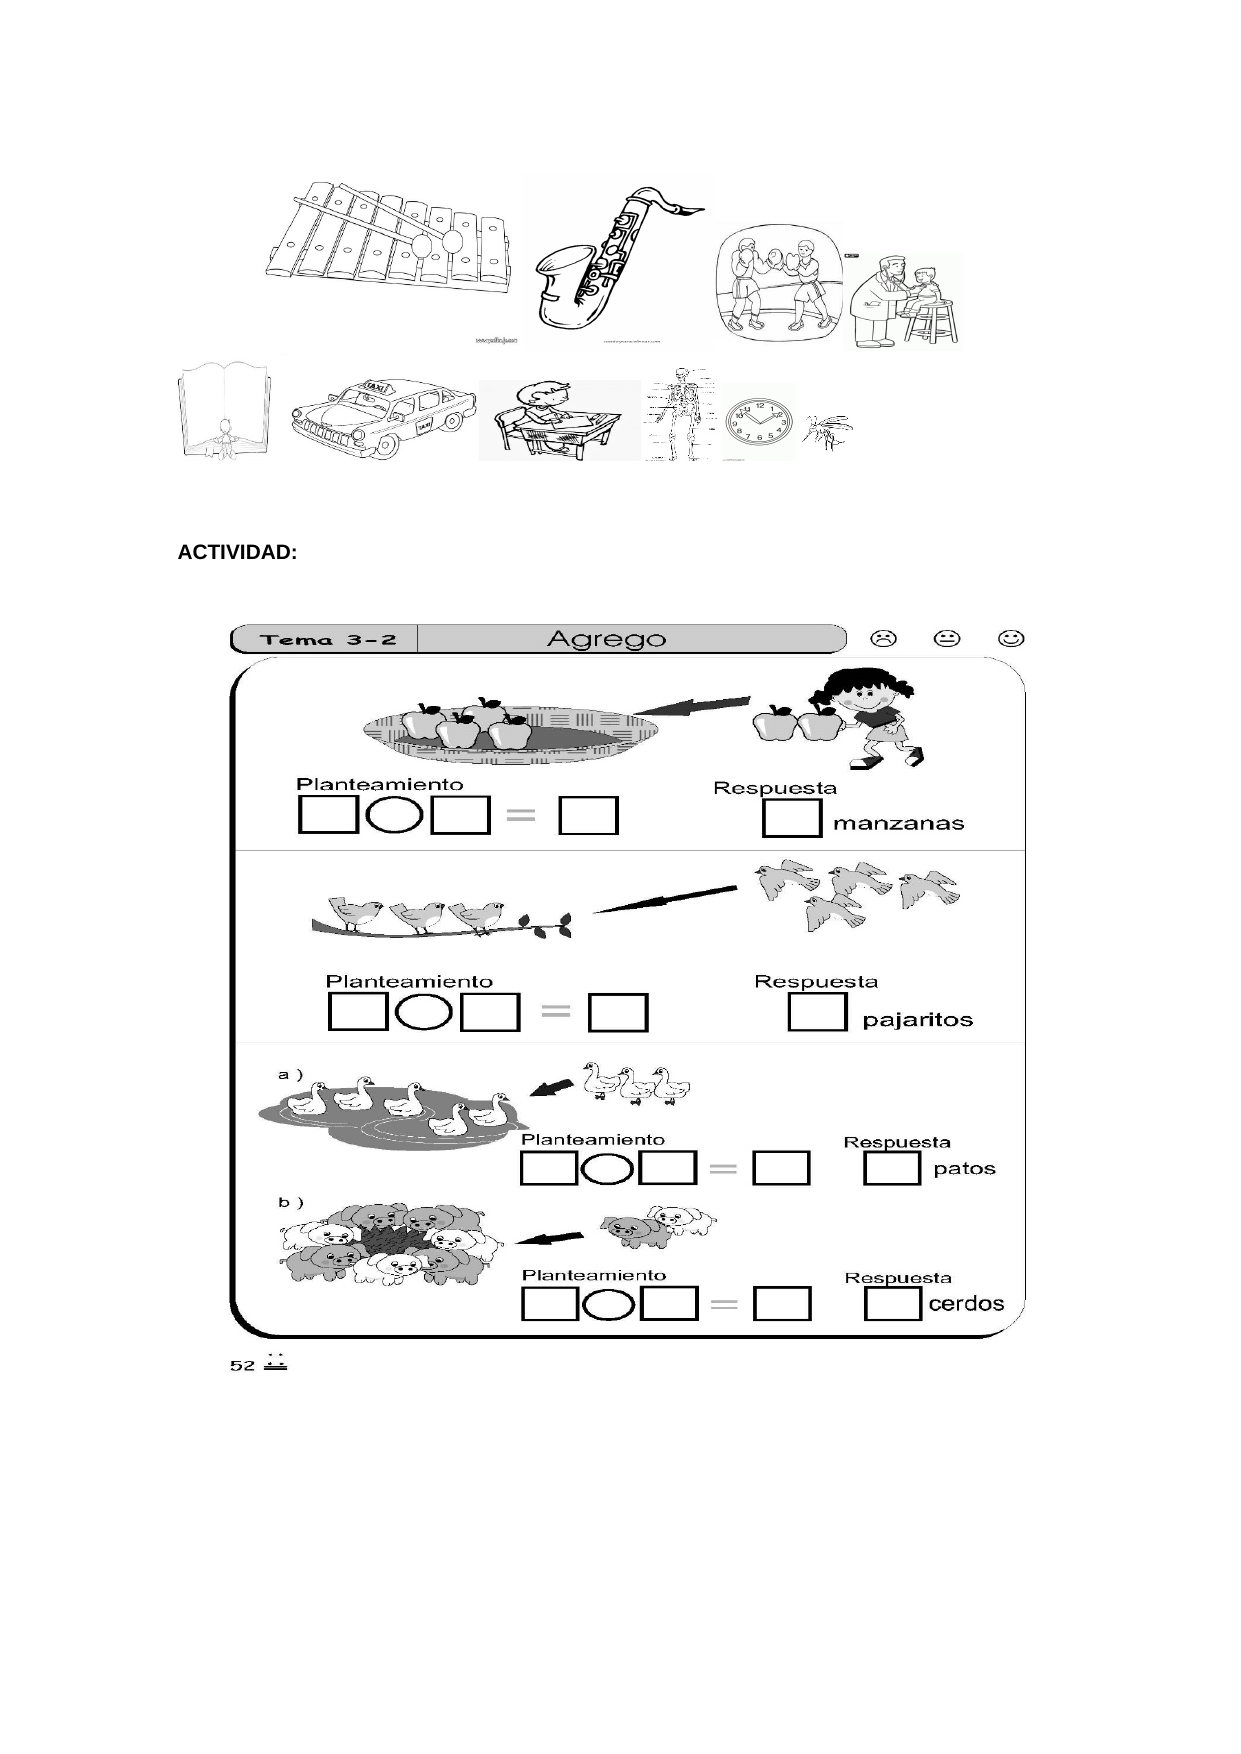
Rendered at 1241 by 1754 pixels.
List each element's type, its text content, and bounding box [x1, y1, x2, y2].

picture [115, 572, 1160, 1423]
text ACTIVIDAD: [177, 539, 1063, 563]
picture [251, 115, 964, 351]
picture [177, 352, 856, 461]
